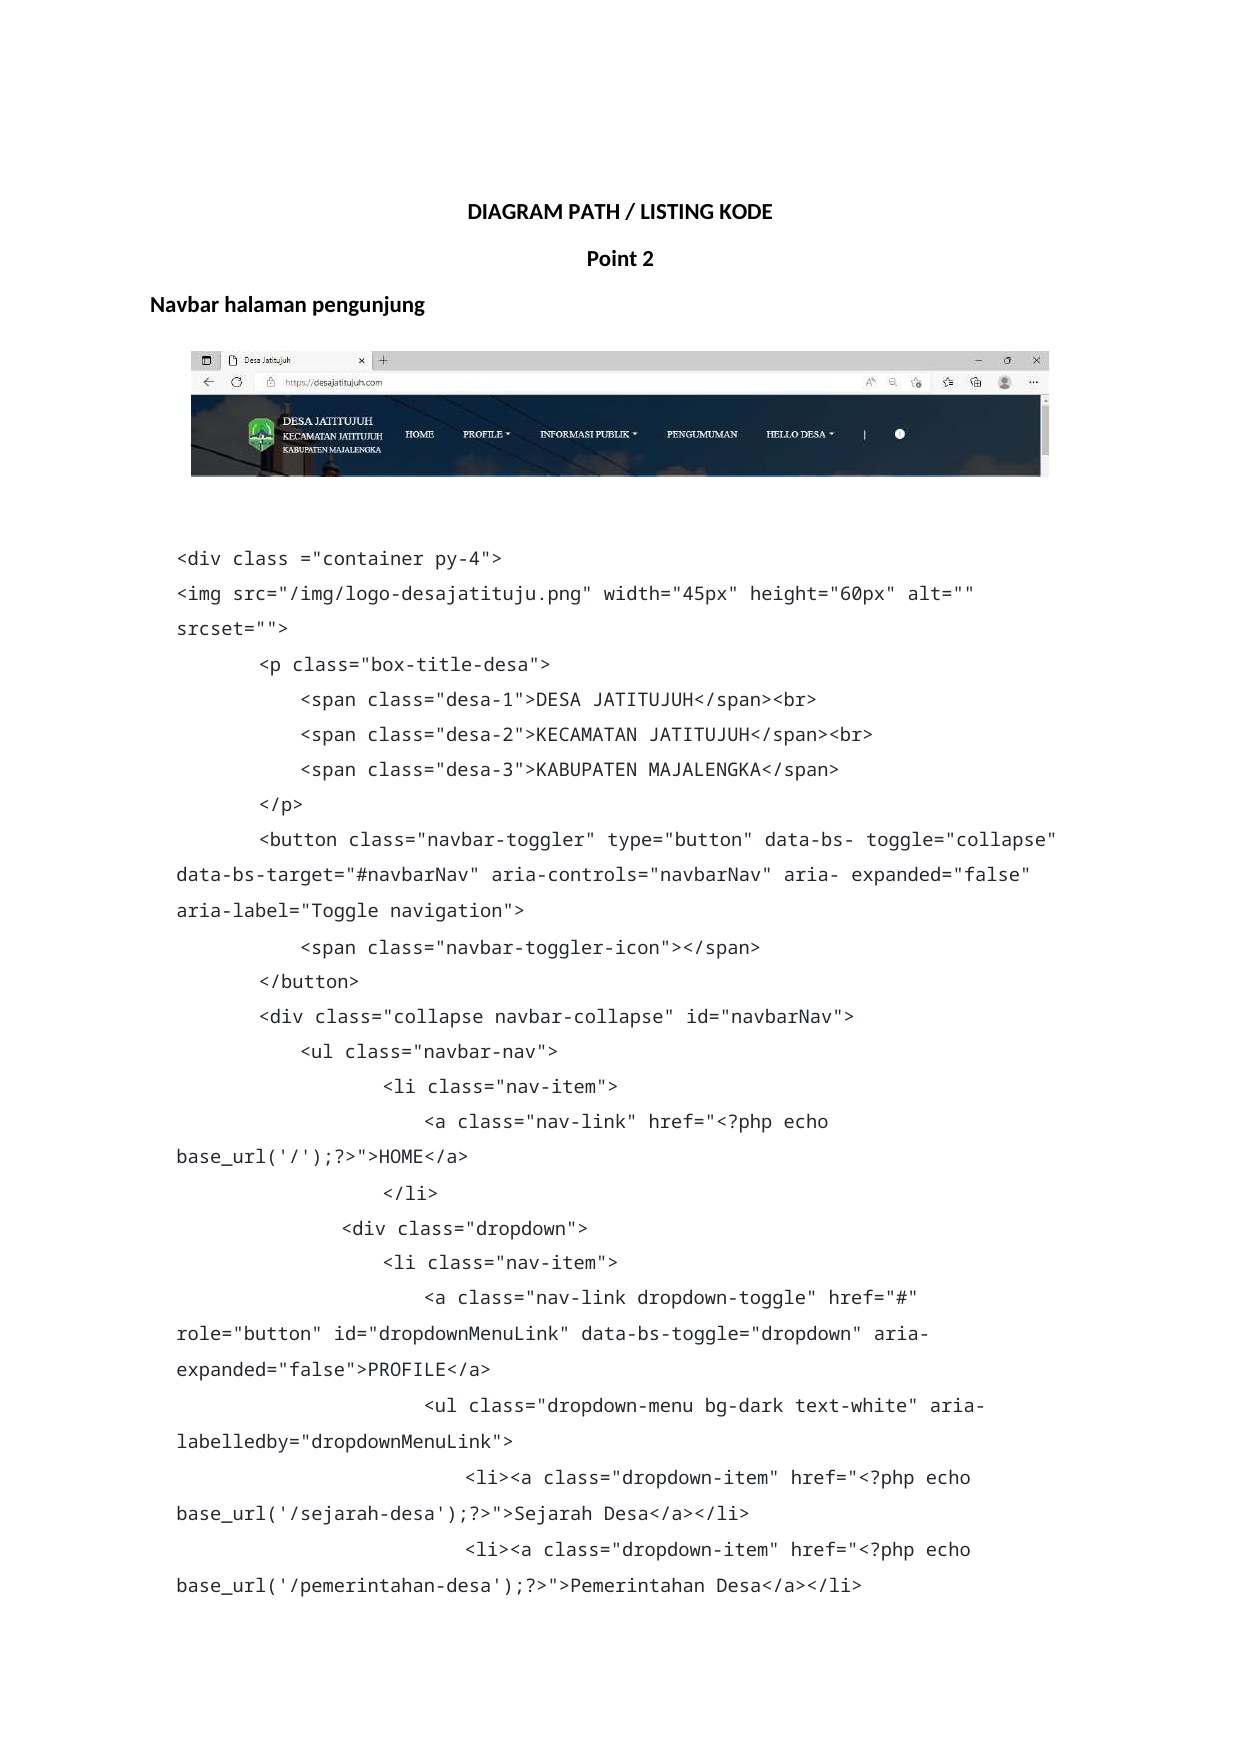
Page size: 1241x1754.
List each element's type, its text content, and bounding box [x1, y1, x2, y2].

text <button class="navbar-toggler" type="button" data-bs- toggle="collapse" data-bs-target="#navbarNav" aria-controls="navbarNav" aria- expanded="false" aria-label="Toggle navigation"> [176, 826, 1062, 923]
text <span class="desa-2">KECAMATAN JATITUJUH</span><br> [299, 721, 1090, 747]
text Point 2 [150, 244, 1090, 272]
text </li> [382, 1180, 1090, 1206]
text </p> [258, 791, 1090, 817]
picture [191, 351, 1050, 477]
text DIAGRAM PATH / LISTING KODE [150, 197, 1090, 225]
text <li><a class="dropdown-item" href="<?php echo base_url('/sejarah-desa');?>">Sejarah Desa</a></li> [176, 1464, 1013, 1526]
text <li><a class="dropdown-item" href="<?php echo base_url('/pemerintahan-desa');?>">Pemerintahan Desa</a></li> [176, 1537, 1013, 1598]
text <span class="desa-1">DESA JATITUJUH</span><br> [299, 687, 1090, 712]
text <ul class="navbar-nav"> [299, 1038, 1090, 1064]
text <a class="nav-link dropdown-toggle" href="#" role="button" id="dropdownMenuLink" data-bs-toggle="dropdown" aria- expanded="false">PROFILE</a> [176, 1284, 962, 1382]
text <li class="nav-item"> [382, 1249, 1090, 1275]
text <a class="nav-link" href="<?php echo base_url('/');?>">HOME</a> [176, 1108, 881, 1169]
text <li class="nav-item"> [382, 1073, 1090, 1099]
text <div class="dropdown"> [341, 1215, 1090, 1240]
text <div class="collapse navbar-collapse" id="navbarNav"> [258, 1003, 1090, 1029]
text <p class="box-title-desa"> [258, 652, 1090, 677]
text <span class="desa-3">KABUPATEN MAJALENGKA</span> [299, 756, 1090, 782]
text </button> [258, 969, 1090, 994]
text <ul class="dropdown-menu bg-dark text-white" aria- labelledby="dropdownMenuLink"> [176, 1392, 1025, 1454]
text <img src="/img/logo-desajatituju.png" width="45px" height="60px" alt="" srcset=""> [176, 580, 1090, 641]
text Navbar halaman pengunjung [150, 291, 1090, 319]
text <span class="navbar-toggler-icon"></span> [299, 934, 1090, 959]
text <div class ="container py-4"> [176, 545, 1090, 571]
